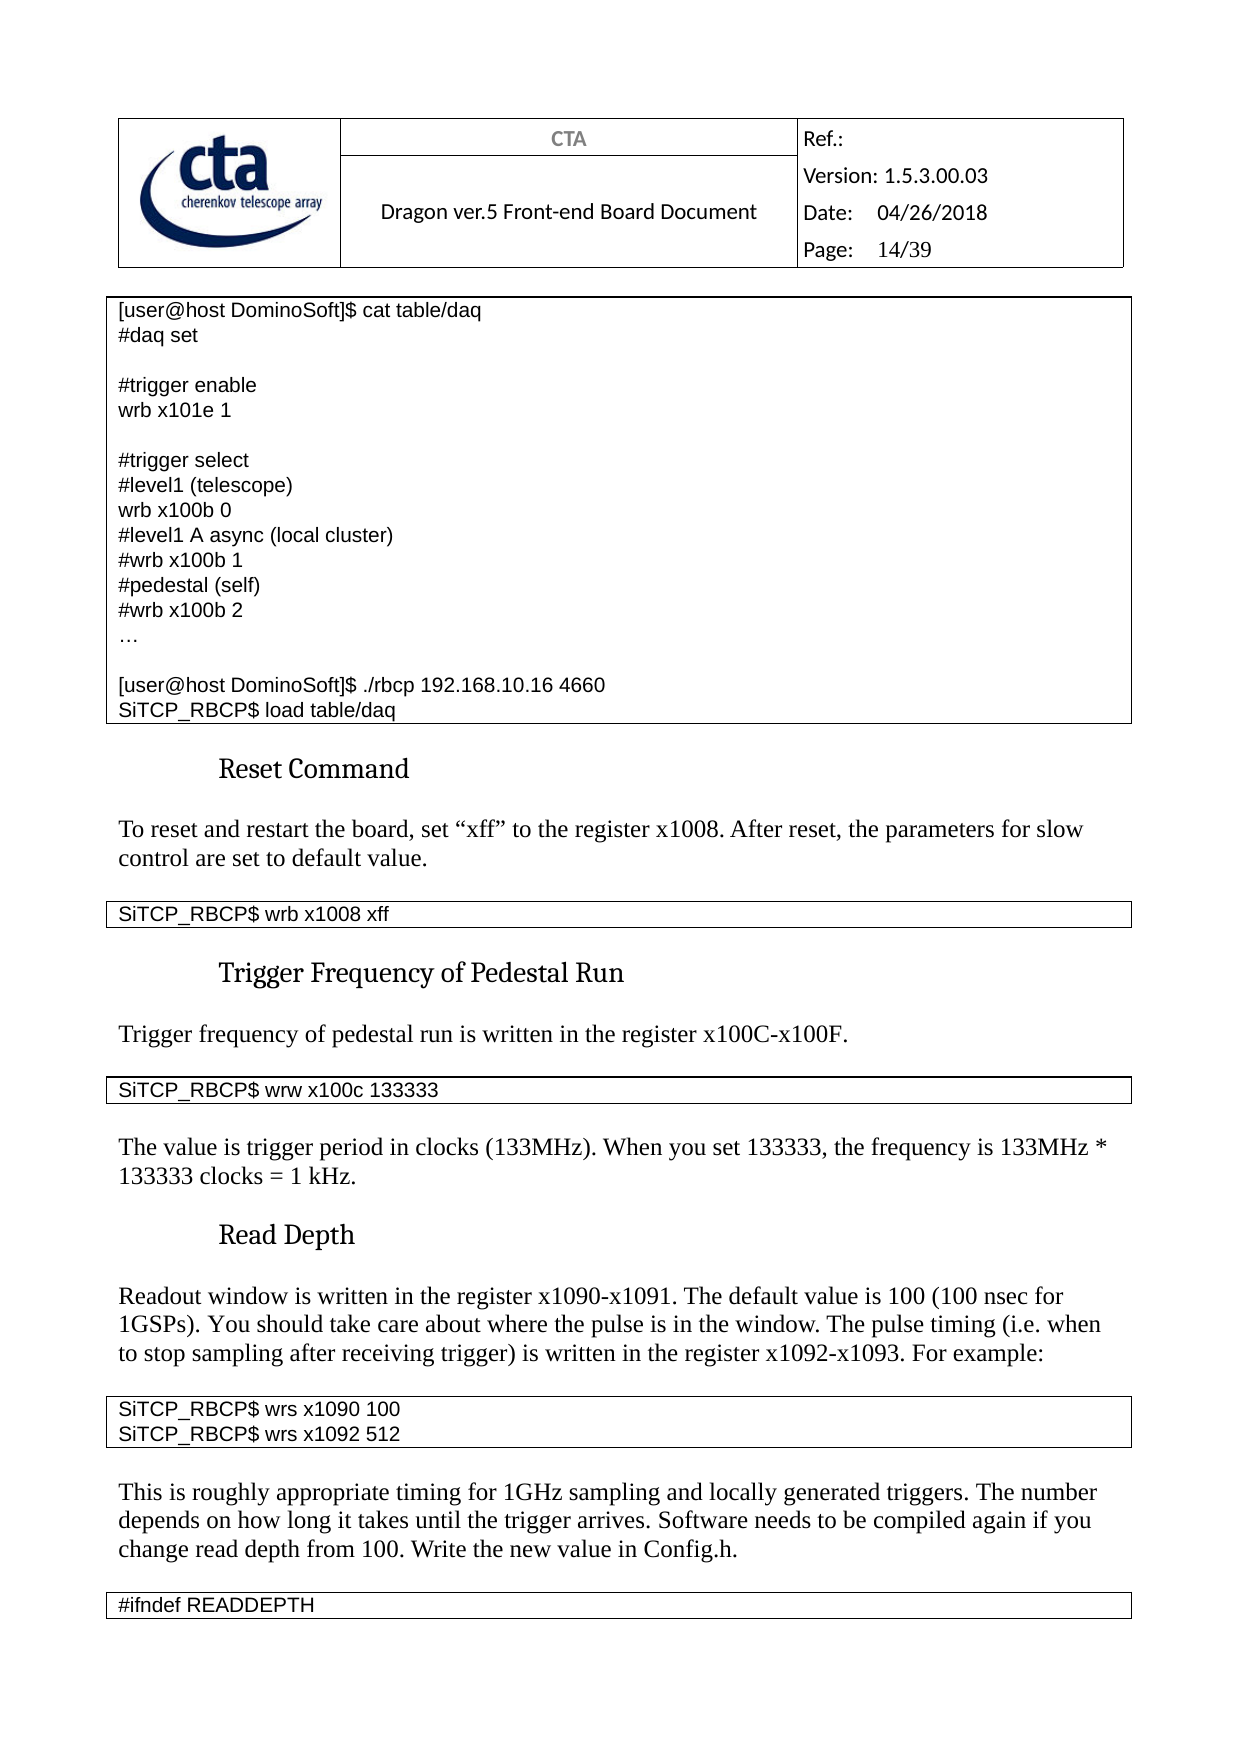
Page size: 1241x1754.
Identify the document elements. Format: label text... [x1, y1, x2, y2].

text Readout window is written in the register x1090-x1091. The default value is 100 (100 nsec for 1GSPs). You should take care about where the pulse is in the window. The pulse timing (i.e. when to stop sampling after receiving trigger) is written in the register x1092-x1093. For example: [118, 1281, 1122, 1367]
subtitle Read Depth [218, 1218, 1122, 1252]
table_header #ifndef READDEPTH #define READDEPTH 100 #endif [107, 1593, 1131, 1618]
picture [123, 124, 336, 262]
text This is roughly appropriate timing for 1GHz sampling and locally generated triggers. The number depends on how long it takes until the trigger arrives. Software needs to be compiled again if you change read depth from 100. Write the new value in Config.h. [118, 1477, 1122, 1563]
subtitle Reset Command [218, 752, 1122, 786]
table_header [user@host DominoSoft]$ cat table/daq #daq set #trigger enable wrb x101e 1 #trigger select #level1 (telescope) wrb x100b 0 #level1 A async (local cluster) #wrb x100b 1 #pedestal (self) #wrb x100b 2 … [user@host DominoSoft]$ ./rbcp 192.168.10.16 4660 SiTCP_RBCP$ load table/daq [107, 298, 1131, 722]
text Trigger frequency of pedestal run is written in the register x100C-x100F. [118, 1019, 1122, 1048]
table_header SiTCP_RBCP$ wrw x100c 133333 [107, 1078, 1131, 1102]
text To reset and restart the board, set “xff” to the register x1008. After reset, the parameters for slow control are set to default value. [118, 814, 1122, 872]
table_header SiTCP_RBCP$ wrs x1090 100 SiTCP_RBCP$ wrs x1092 512 [107, 1397, 1131, 1447]
table_header SiTCP_RBCP$ wrb x1008 xff [107, 902, 1131, 927]
subtitle Trigger Frequency of Pedestal Run [218, 957, 1122, 990]
text The value is trigger period in clocks (133MHz). When you set 133333, the frequency is 133MHz * 133333 clocks = 1 kHz. [118, 1132, 1122, 1190]
